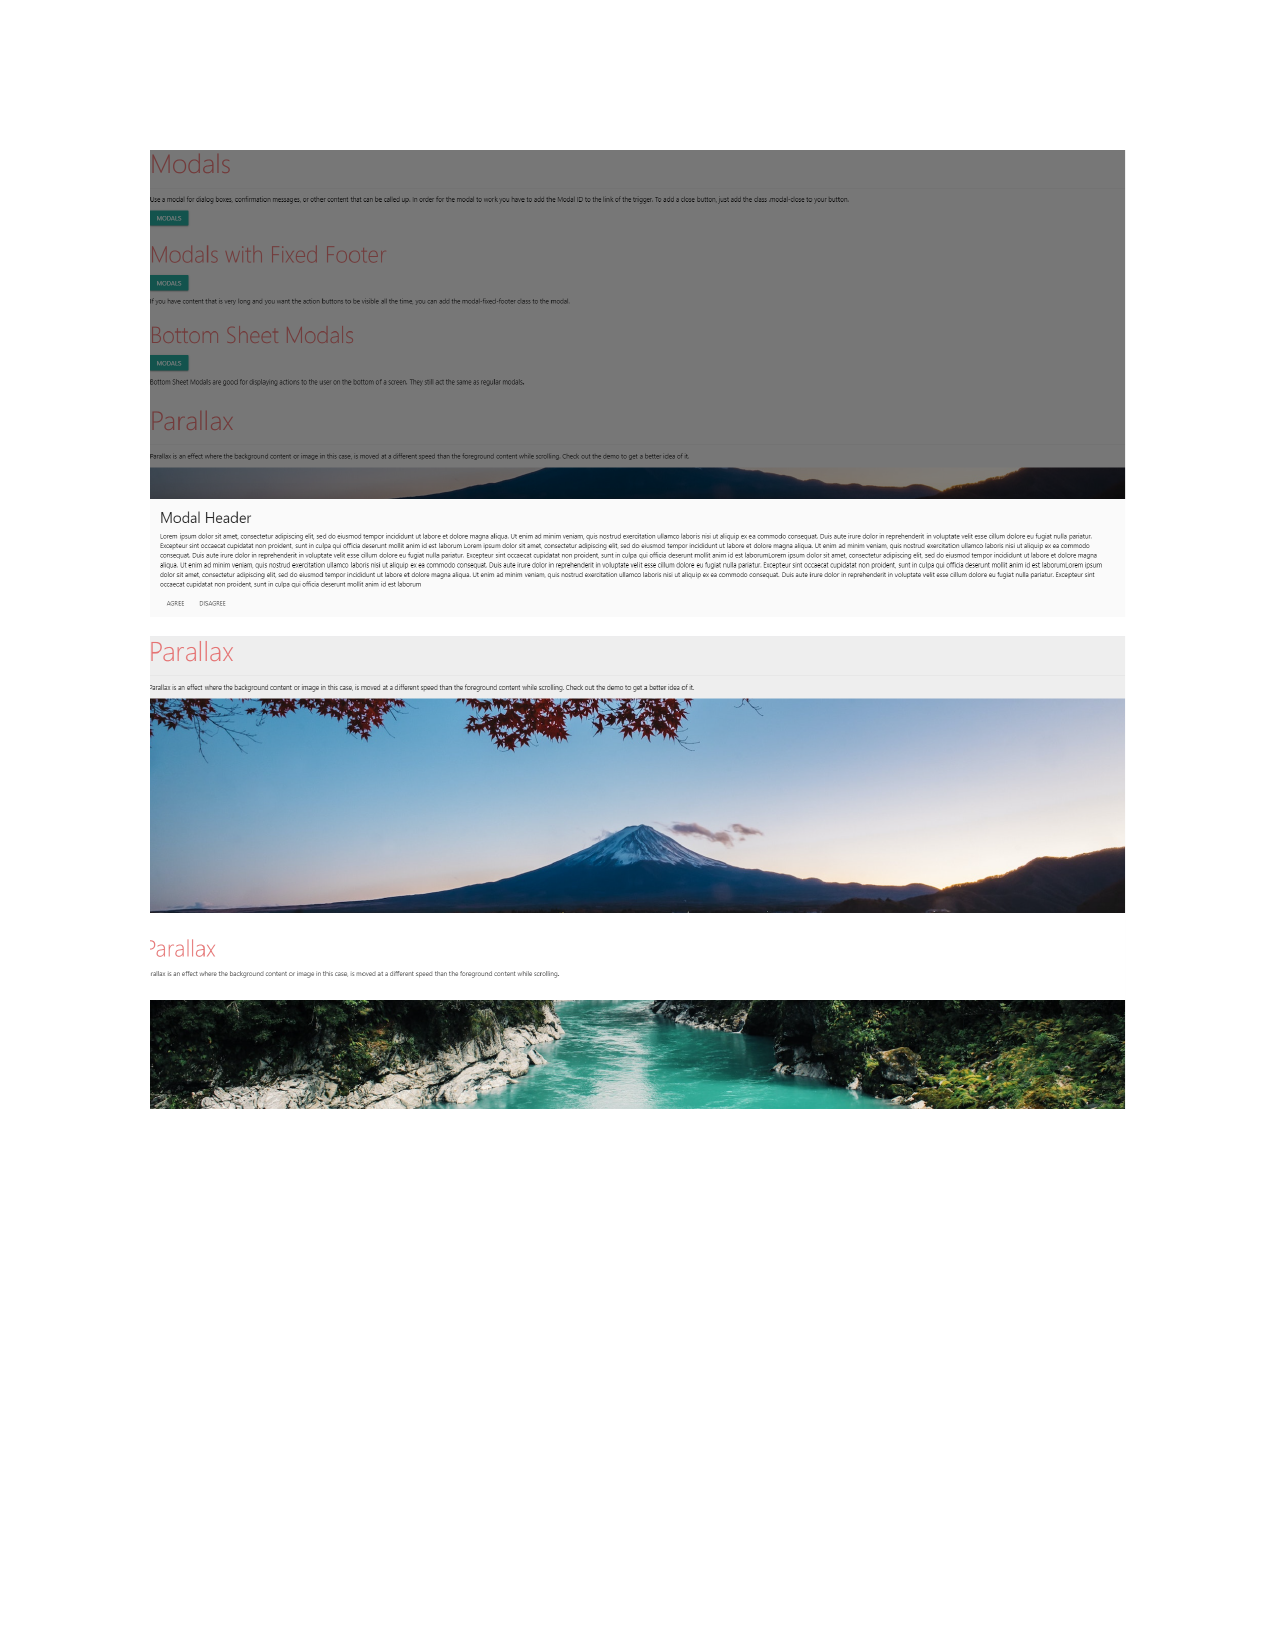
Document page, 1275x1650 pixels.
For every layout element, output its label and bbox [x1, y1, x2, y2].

picture [150, 635, 1125, 1109]
picture [150, 150, 1125, 617]
